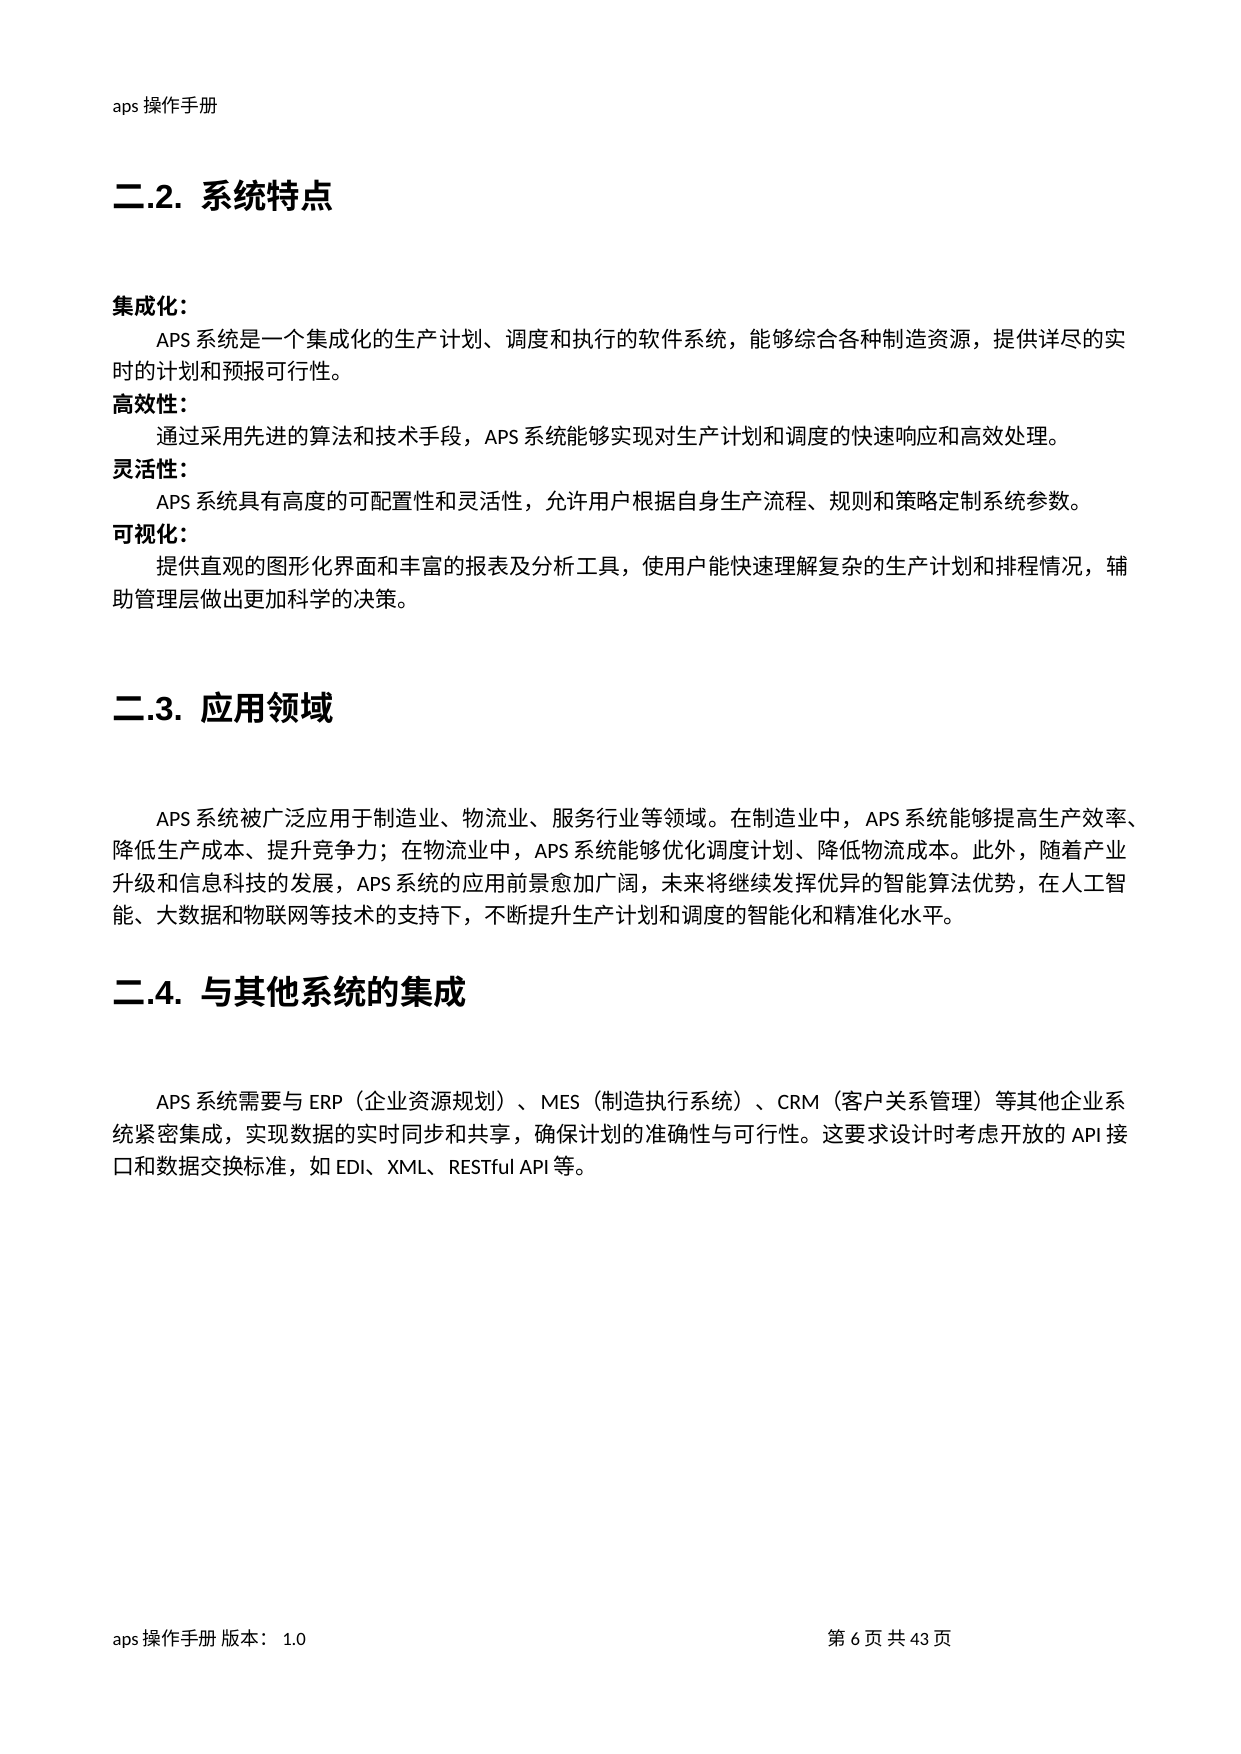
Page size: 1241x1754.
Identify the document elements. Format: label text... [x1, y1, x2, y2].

text APS系统具有高度的可配置性和灵活性，允许用户根据自身生产流程、规则和策略定制系统参数。 [112, 484, 1128, 516]
text APS系统是一个集成化的生产计划、调度和执行的软件系统，能够综合各种制造资源，提供详尽的实时的计划和预报可行性。 [112, 321, 1128, 386]
subtitle 应用领域 [112, 673, 1128, 738]
text 灵活性： [112, 451, 1128, 484]
text APS系统被广泛应用于制造业、物流业、服务行业等领域。在制造业中，APS系统能够提高生产效率、降低生产成本、提升竞争力；在物流业中，APS系统能够优化调度计划、降低物流成本。此外，随着产业升级和信息科技的发展，APS系统的应用前景愈加广阔，未来将继续发挥优异的智能算法优势，在人工智能、大数据和物联网等技术的支持下，不断提升生产计划和调度的智能化和精准化水平。 [112, 800, 1128, 930]
text 提供直观的图形化界面和丰富的报表及分析工具，使用户能快速理解复杂的生产计划和排程情况，辅助管理层做出更加科学的决策。 [112, 549, 1128, 614]
text 可视化： [112, 516, 1128, 549]
subtitle 系统特点 [112, 162, 1128, 227]
text APS系统需要与ERP（企业资源规划）、MES（制造执行系统）、CRM（客户关系管理）等其他企业系统紧密集成，实现数据的实时同步和共享，确保计划的准确性与可行性。这要求设计时考虑开放的API接口和数据交换标准，如EDI、XML、RESTful API等。 [112, 1084, 1128, 1181]
subtitle 与其他系统的集成 [112, 957, 1128, 1022]
text 高效性： [112, 386, 1128, 419]
text 通过采用先进的算法和技术手段，APS系统能够实现对生产计划和调度的快速响应和高效处理。 [112, 419, 1128, 451]
text 集成化： [112, 289, 1128, 321]
